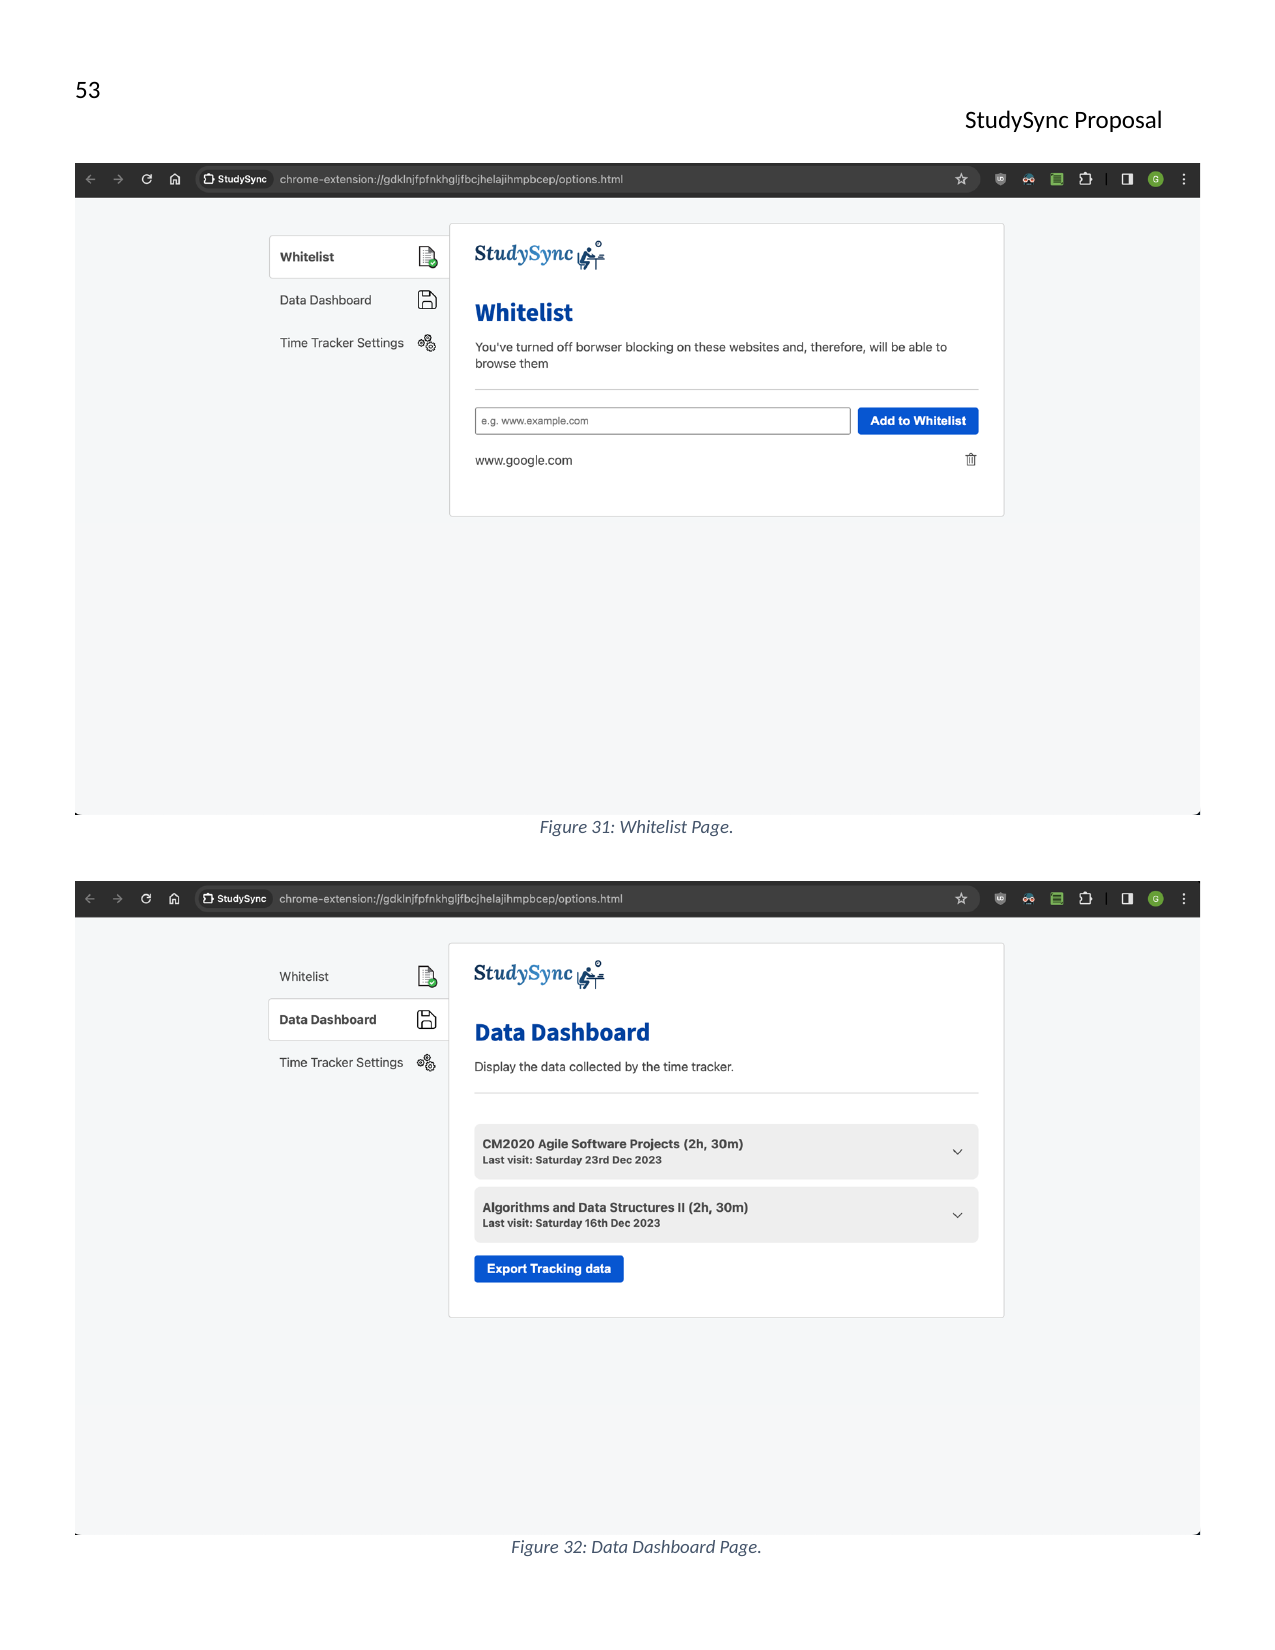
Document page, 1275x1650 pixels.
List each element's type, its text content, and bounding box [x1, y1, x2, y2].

picture [75, 163, 1200, 815]
picture [75, 881, 1200, 1535]
